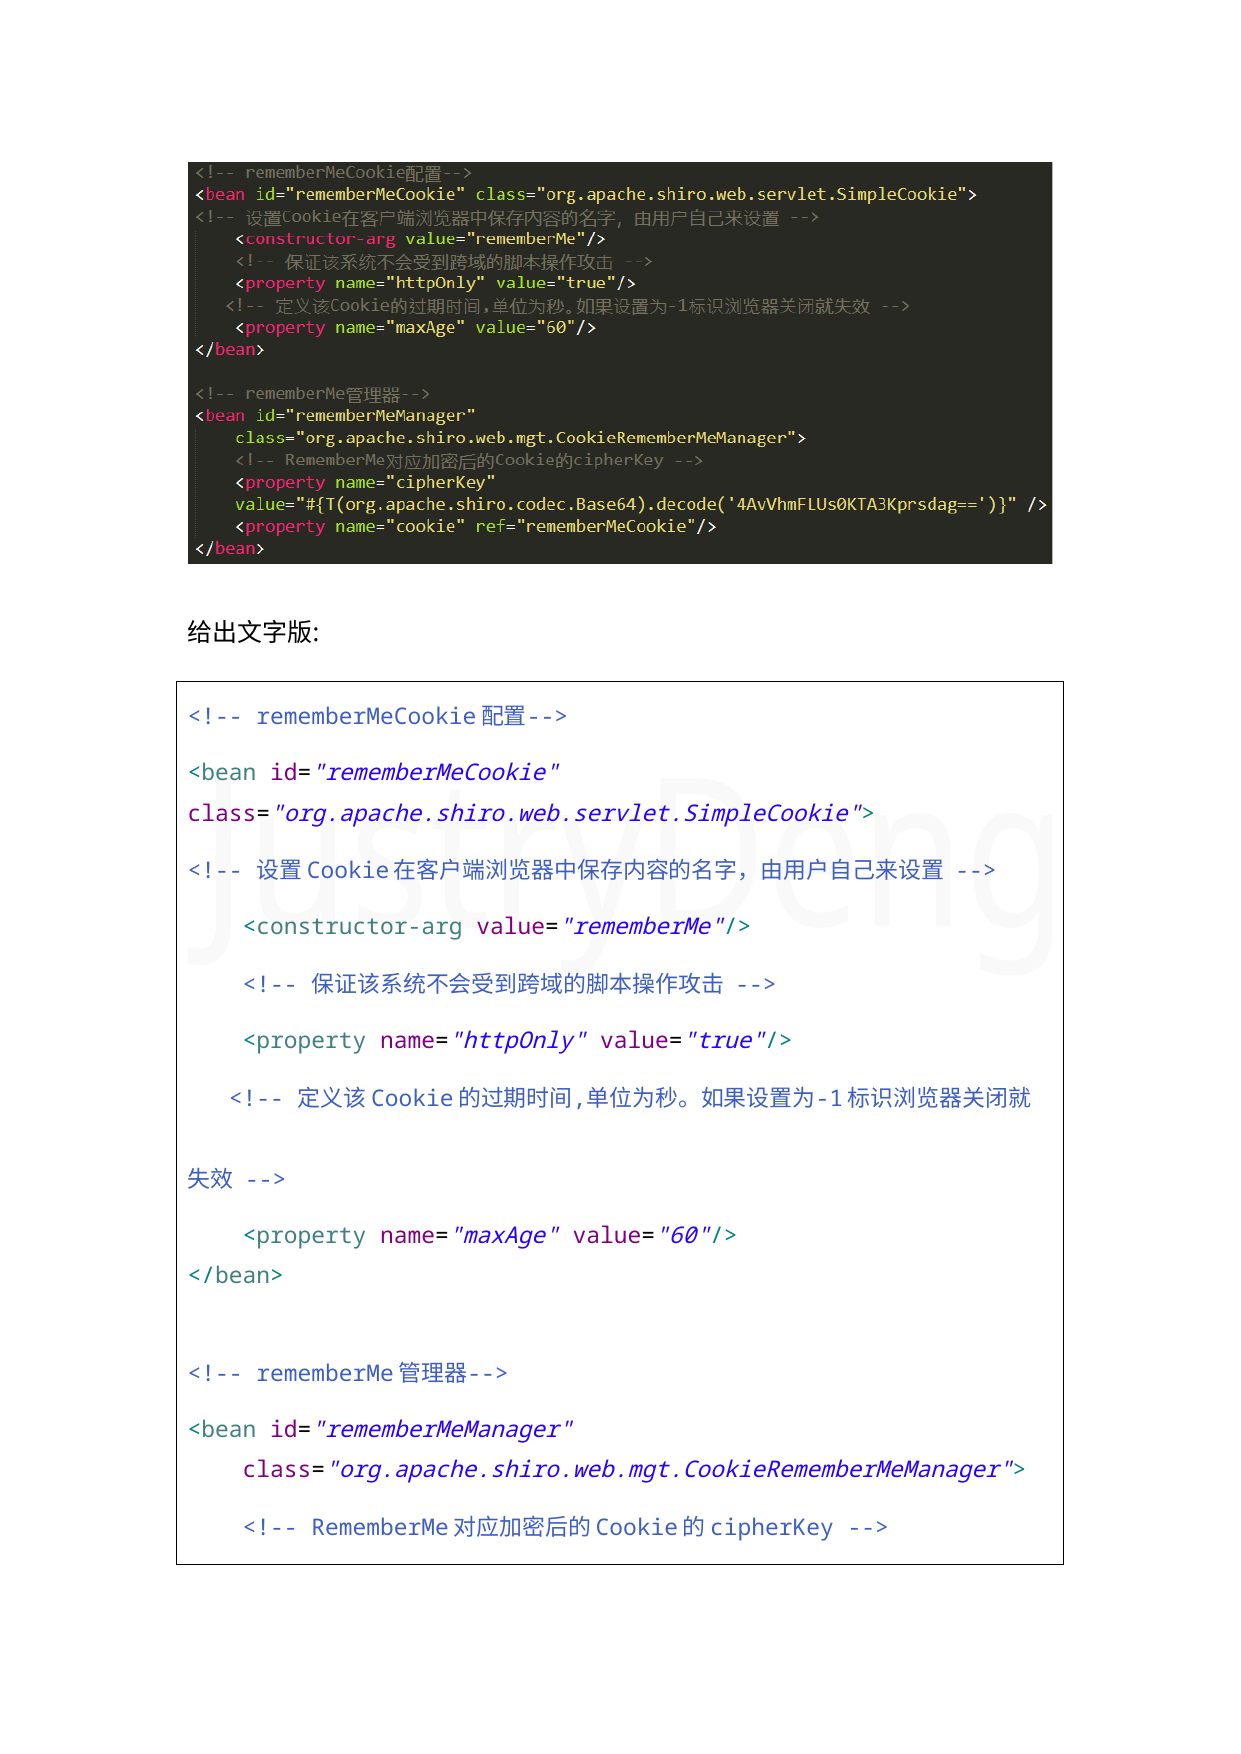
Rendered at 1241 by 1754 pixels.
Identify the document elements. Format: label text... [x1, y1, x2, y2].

picture [188, 162, 1053, 564]
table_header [177, 682, 1063, 1564]
list 给出文字版: [187, 598, 1053, 663]
